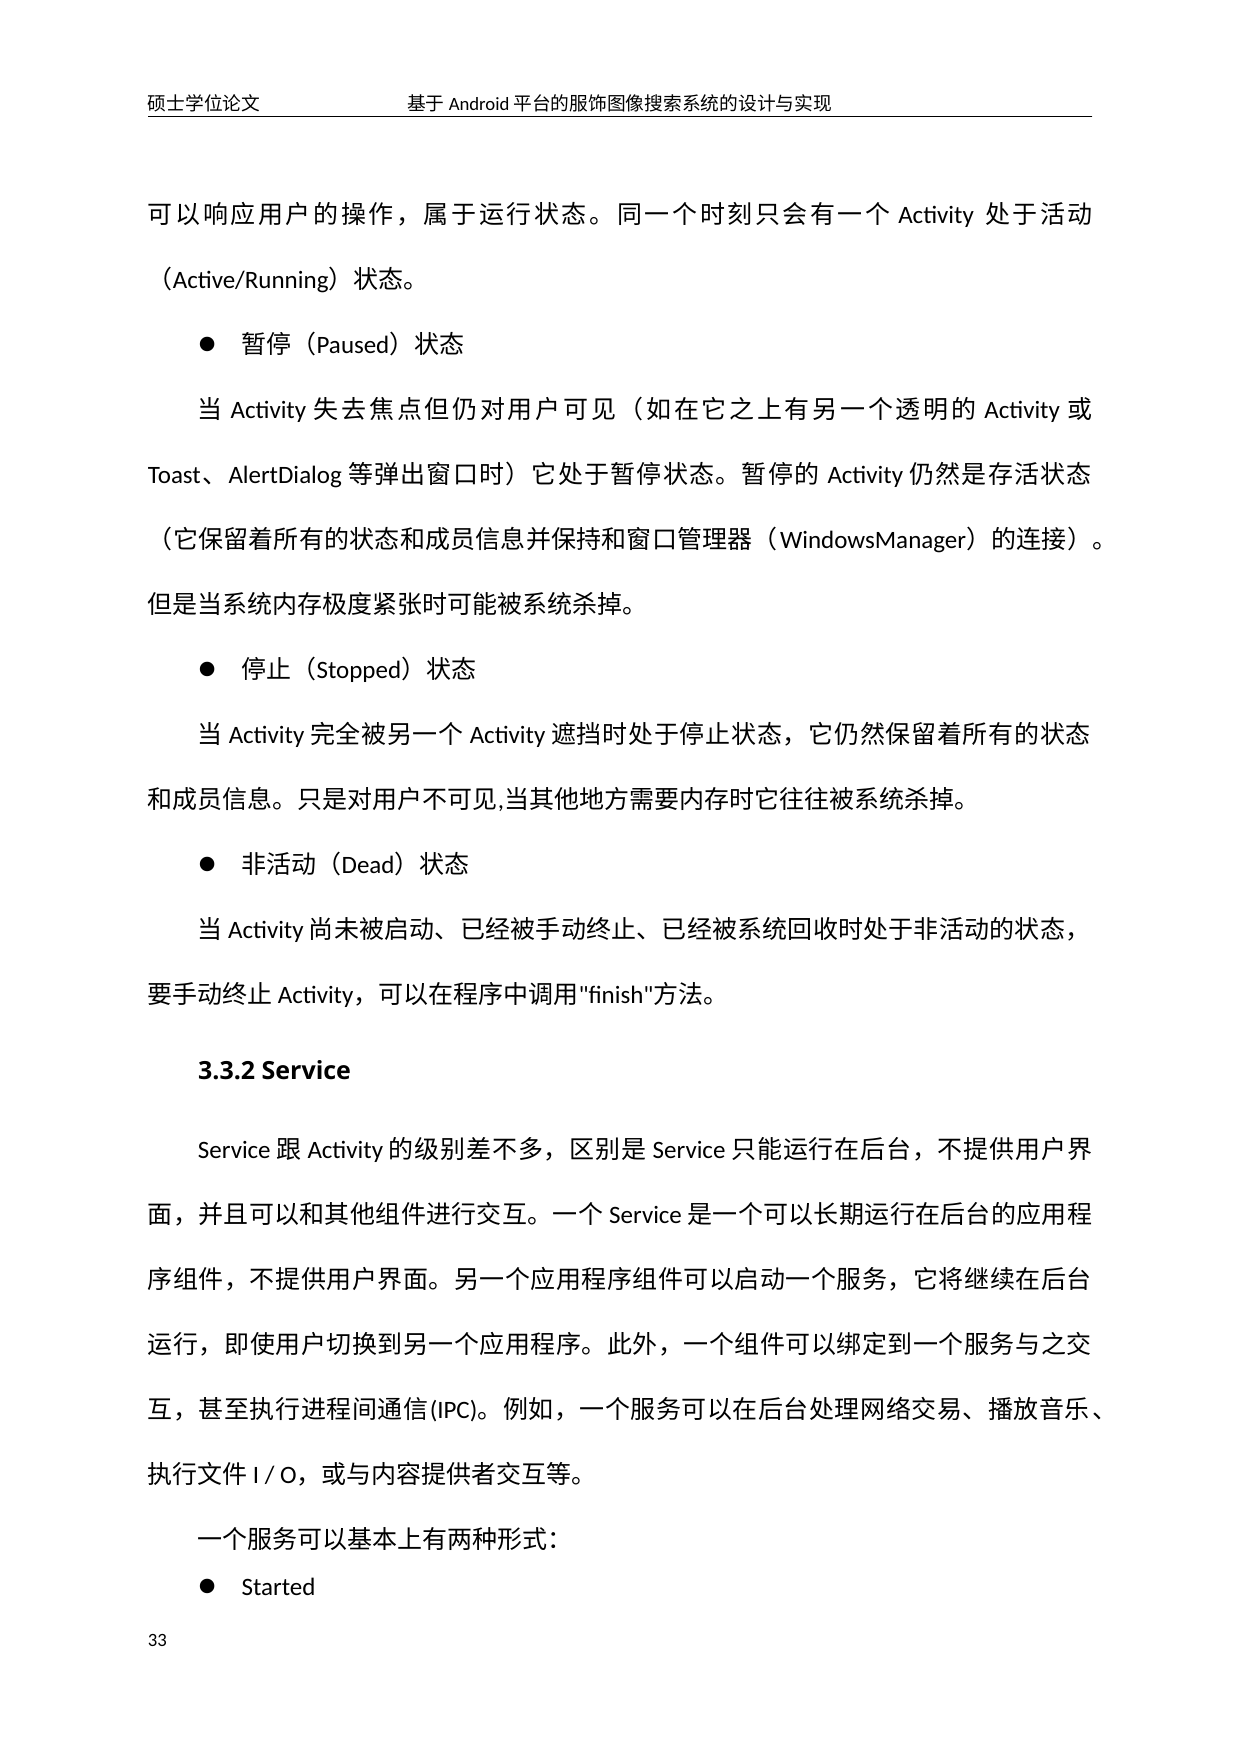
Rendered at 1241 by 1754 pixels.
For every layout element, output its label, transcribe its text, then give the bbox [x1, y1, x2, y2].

list 当Activity尚未被启动、已经被手动终止、已经被系统回收时处于非活动的状态，要手动终止Activity，可以在程序中调用"finish"方法。 [148, 895, 1092, 1025]
list Started [198, 1570, 1092, 1602]
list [148, 180, 1092, 310]
list 当Activity完全被另一个Activity遮挡时处于停止状态，它仍然保留着所有的状态和成员信息。只是对用户不可见,当其他地方需要内存时它往往被系统杀掉。 [148, 700, 1092, 830]
list 一个服务可以基本上有两种形式： [148, 1505, 1092, 1570]
list 暂停（Paused）状态 [198, 310, 1092, 375]
list 非活动（Dead）状态 [198, 830, 1092, 895]
subtitle 3.3.2 Service [148, 1037, 1092, 1102]
list Service跟Activity的级别差不多，区别是Service只能运行在后台，不提供用户界面，并且可以和其他组件进行交互。一个Service是一个可以长期运行在后台的应用程序组件，不提供用户界面。另一个应用程序组件可以启动一个服务，它将继续在后台运行，即使用户切换到另一个应用程序。此外，一个组件可以绑定到一个服务与之交互，甚至执行进程间通信(IPC)。例如，一个服务可以在后台处理网络交易、播放音乐、执行文件I / O，或与内容提供者交互等。 [148, 1115, 1092, 1505]
list 停止（Stopped）状态 [198, 635, 1092, 700]
list 当Activity失去焦点但仍对用户可见（如在它之上有另一个透明的Activity或Toast、AlertDialog等弹出窗口时）它处于暂停状态。暂停的Activity仍然是存活状态（它保留着所有的状态和成员信息并保持和窗口管理器（WindowsManager）的连接）。但是当系统内存极度紧张时可能被系统杀掉。 [148, 375, 1092, 635]
